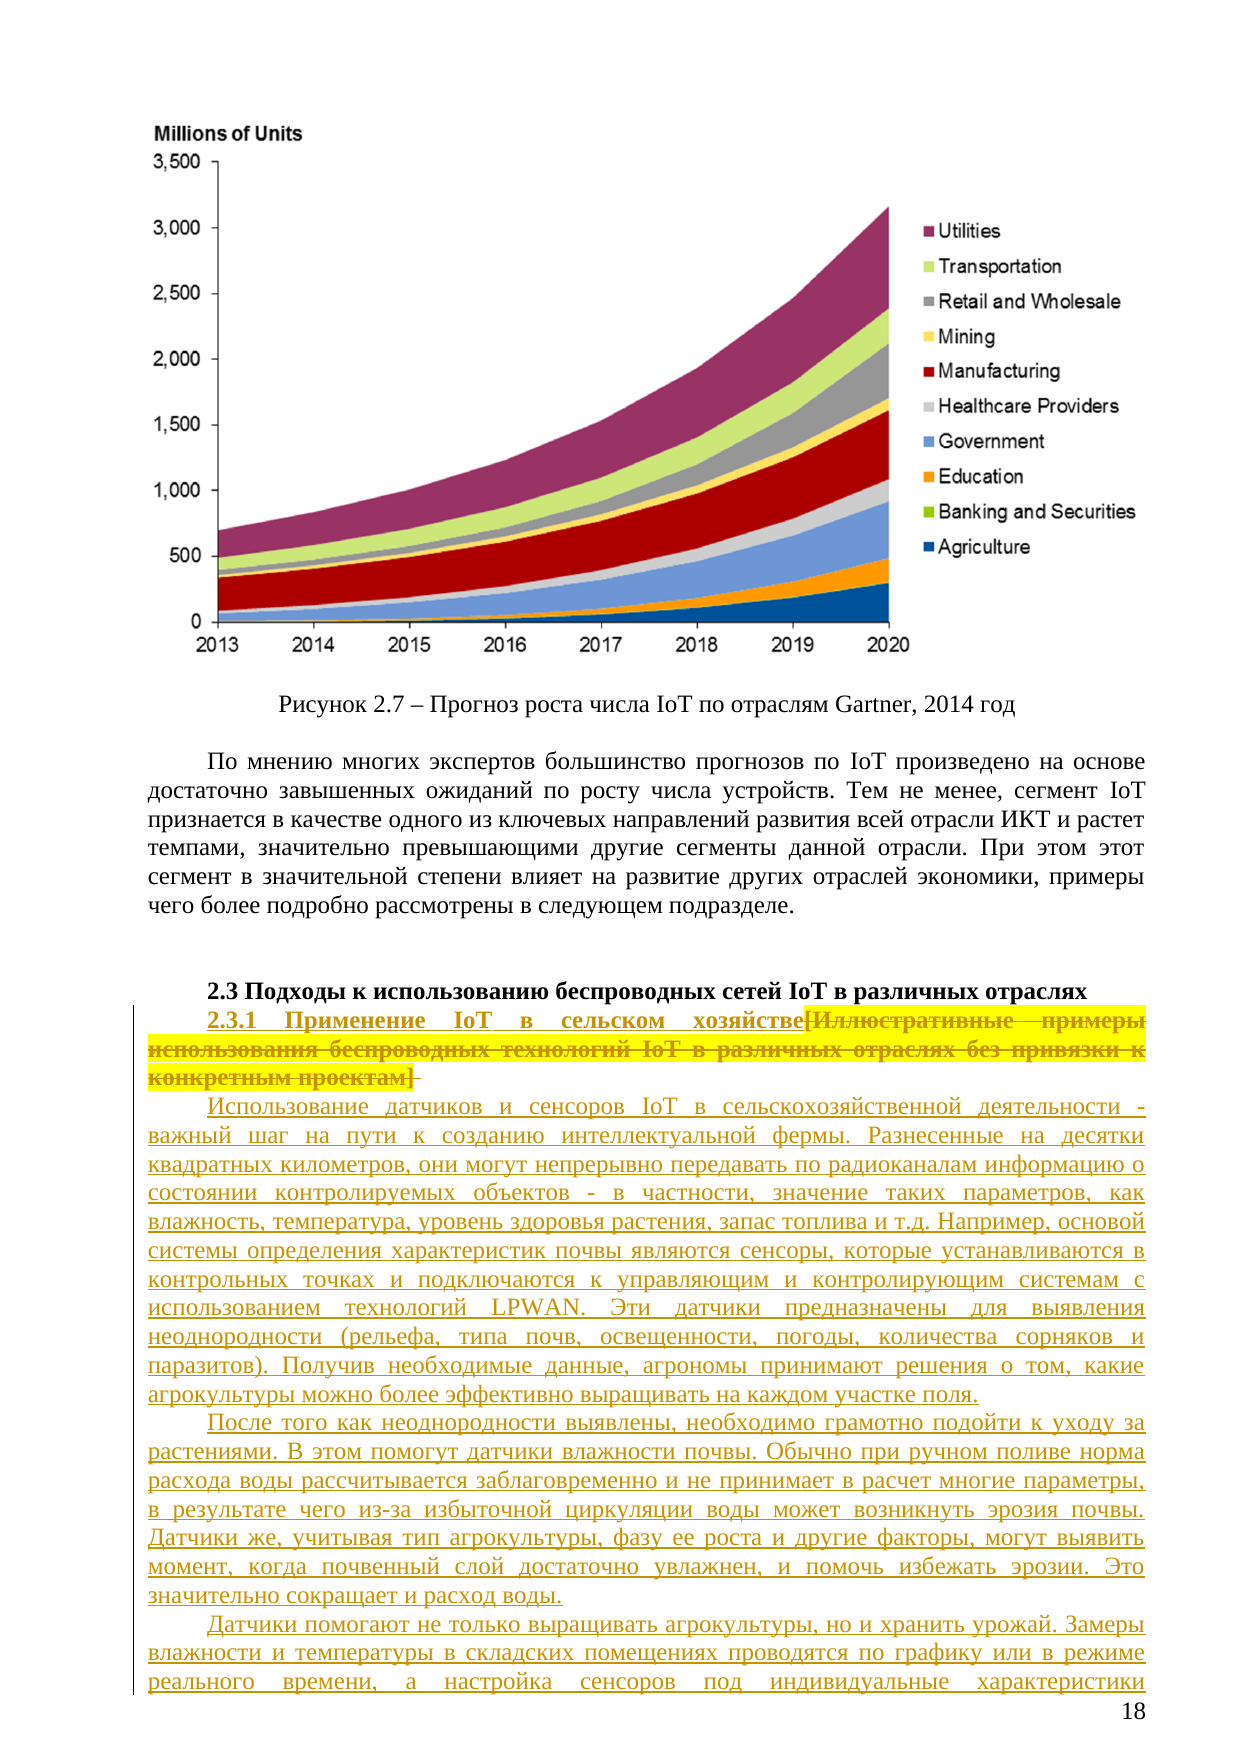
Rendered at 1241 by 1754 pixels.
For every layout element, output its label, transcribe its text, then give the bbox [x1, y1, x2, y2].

subtitle 2.3 Подходы к использованию беспроводных сетей IoT в различных отраслях [148, 976, 1146, 1005]
text Рисунок 2.7 – Прогноз роста числа IoT по отраслям Gartner, 2014 год [148, 689, 1146, 717]
text По мнению многих экспертов большинство прогнозов по IoT произведено на основе достаточно завышенных ожиданий по росту числа устройств. Тем не менее, сегмент IoT признается в качестве одного из ключевых направлений развития всей отрасли ИКТ и растет темпами, значительно превышающими другие сегменты данной отрасли. При этом этот сегмент в значительной степени влияет на развитие других отраслей экономики, примеры чего более подробно рассмотрены в следующем подразделе. [148, 746, 1146, 919]
picture [147, 118, 1146, 660]
